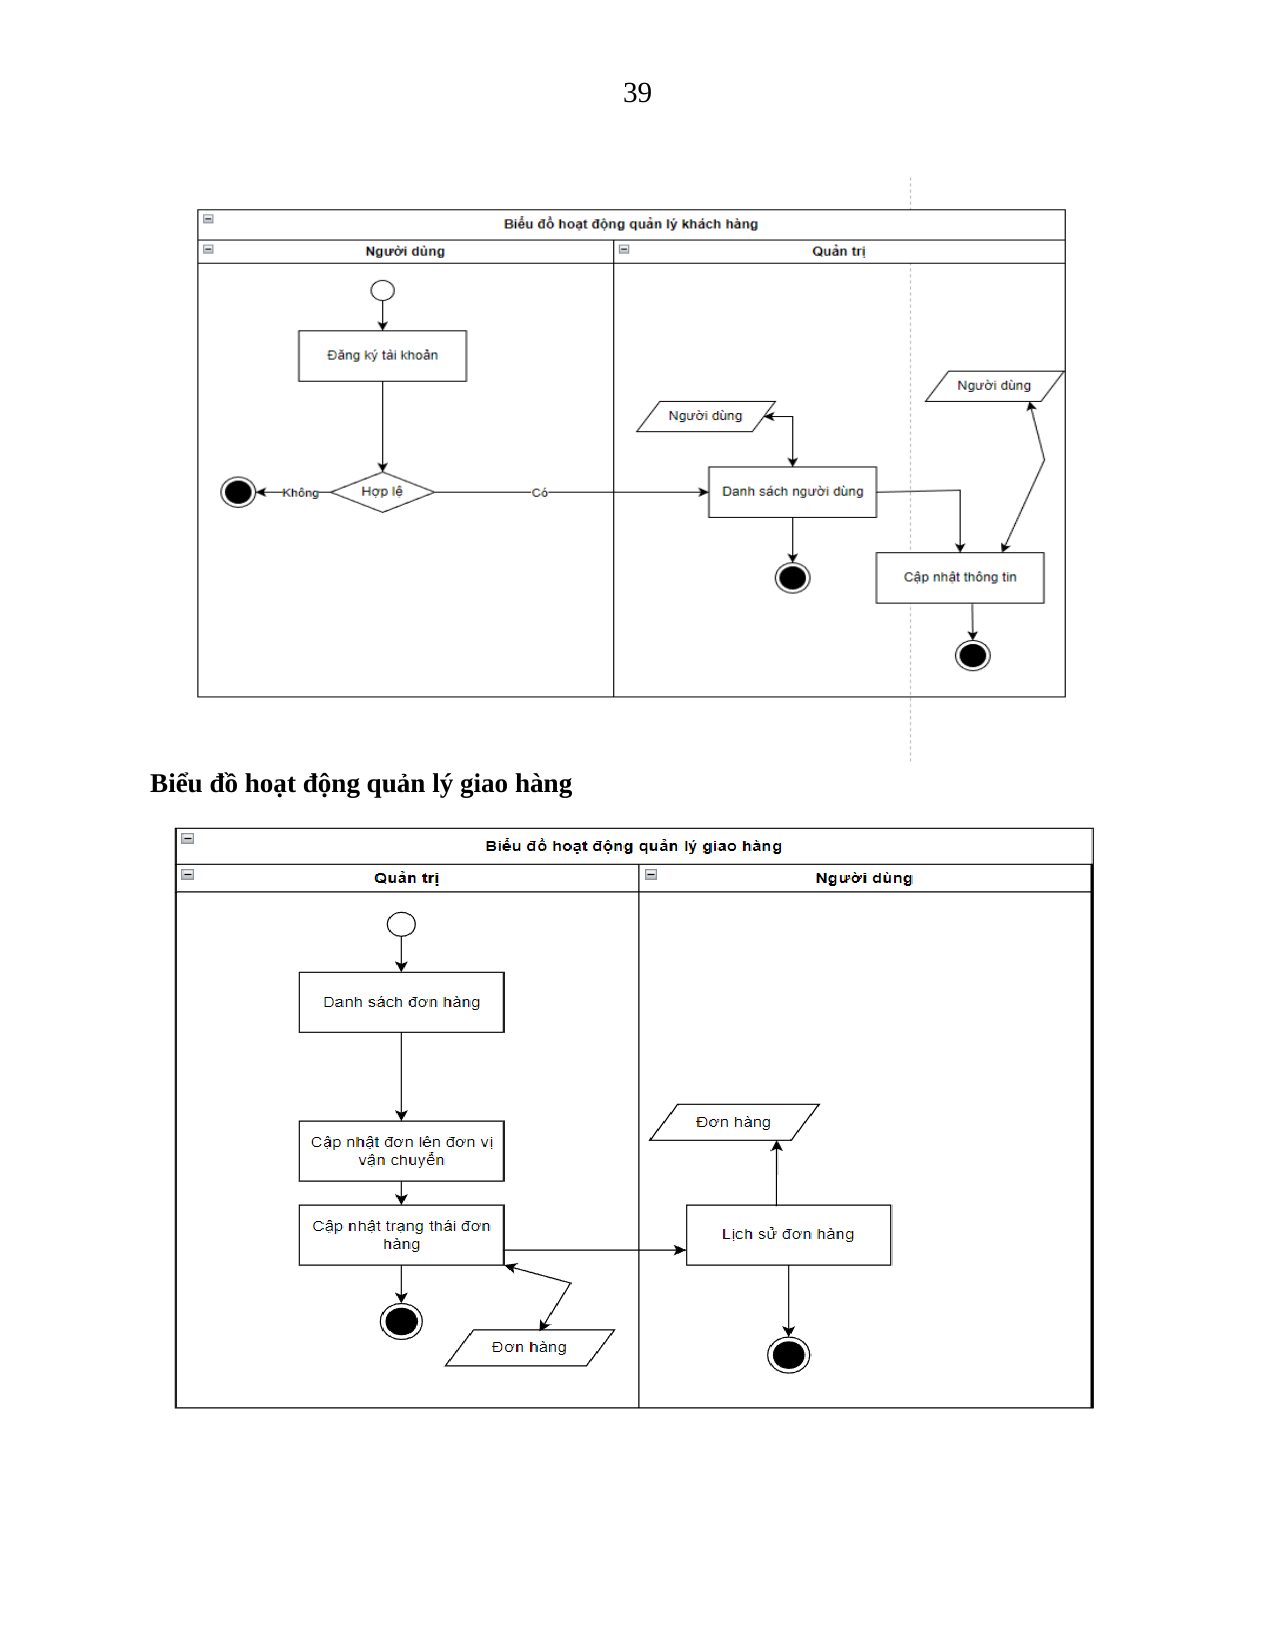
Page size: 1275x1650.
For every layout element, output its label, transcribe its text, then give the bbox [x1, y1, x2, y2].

picture [150, 802, 1125, 1433]
picture [150, 175, 1125, 763]
text Biểu đồ hoạt động quản lý giao hàng [150, 767, 1125, 798]
